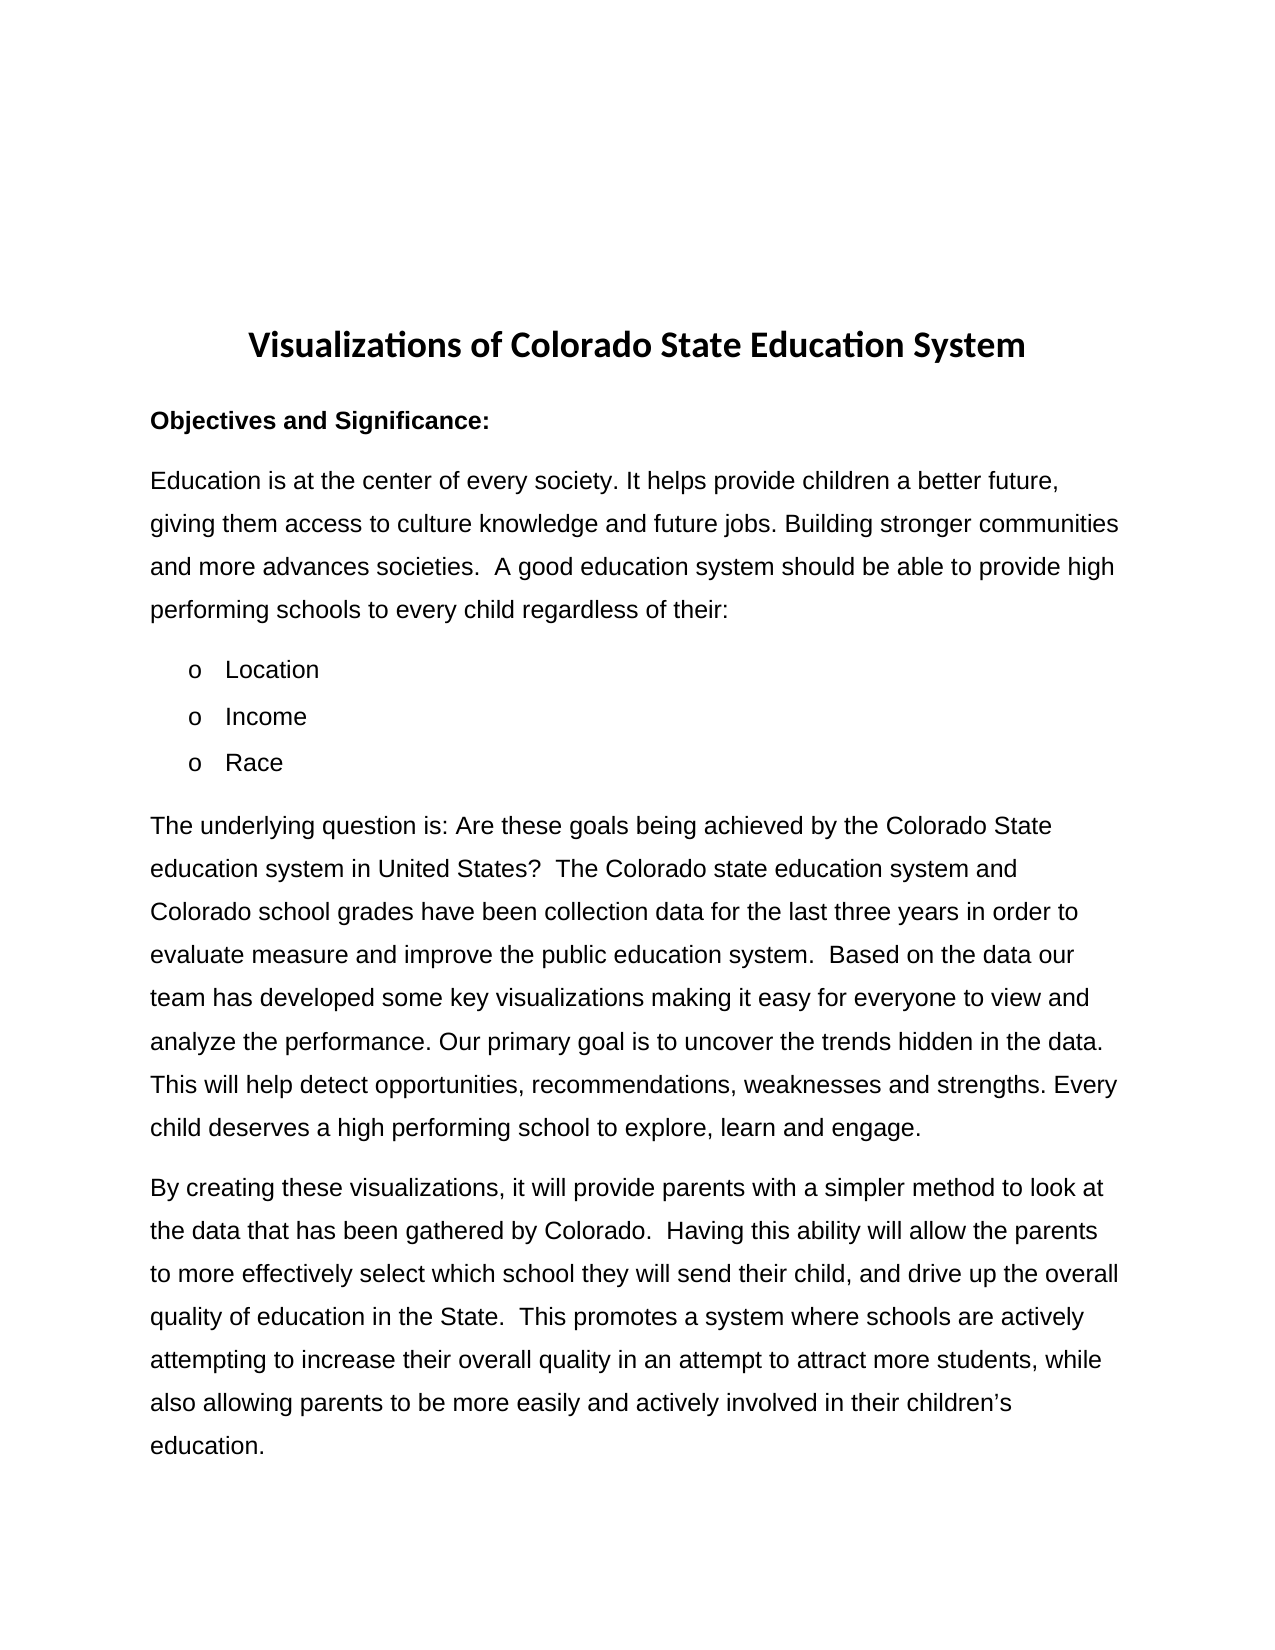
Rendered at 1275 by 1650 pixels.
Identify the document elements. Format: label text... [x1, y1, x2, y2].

text By creating these visualizations, it will provide parents with a simpler method to look at the data that has been gathered by Colorado. Having this ability will allow the parents to more effectively select which school they will send their child, and drive up the overall quality of education in the State. This promotes a system where schools are actively attempting to increase their overall quality in an attempt to attract more students, while also allowing parents to be more easily and actively involved in their children’s education. [150, 1173, 1125, 1460]
list Race [187, 748, 1125, 779]
text The underlying question is: Are these goals being achieved by the Colorado State education system in United States? The Colorado state education system and Colorado school grades have been collection data for the last three years in order to evaluate measure and improve the public education system. Based on the data our team has developed some key visualizations making it easy for everyone to view and analyze the performance. Our primary goal is to uncover the trends hidden in the data. This will help detect opportunities, recommendations, weaknesses and strengths. Every child deserves a high performing school to explore, learn and engage. [150, 811, 1125, 1142]
list Income [187, 702, 1125, 732]
text Education is at the center of every society. It helps provide children a better future, giving them access to culture knowledge and future jobs. Building stronger communities and more advances societies. A good education system should be able to provide high performing schools to every child regardless of their: [150, 466, 1125, 624]
text Visualizations of Colorado State Education System [150, 321, 1125, 367]
text Objectives and Significance: [150, 406, 1125, 435]
list Location [187, 655, 1125, 686]
